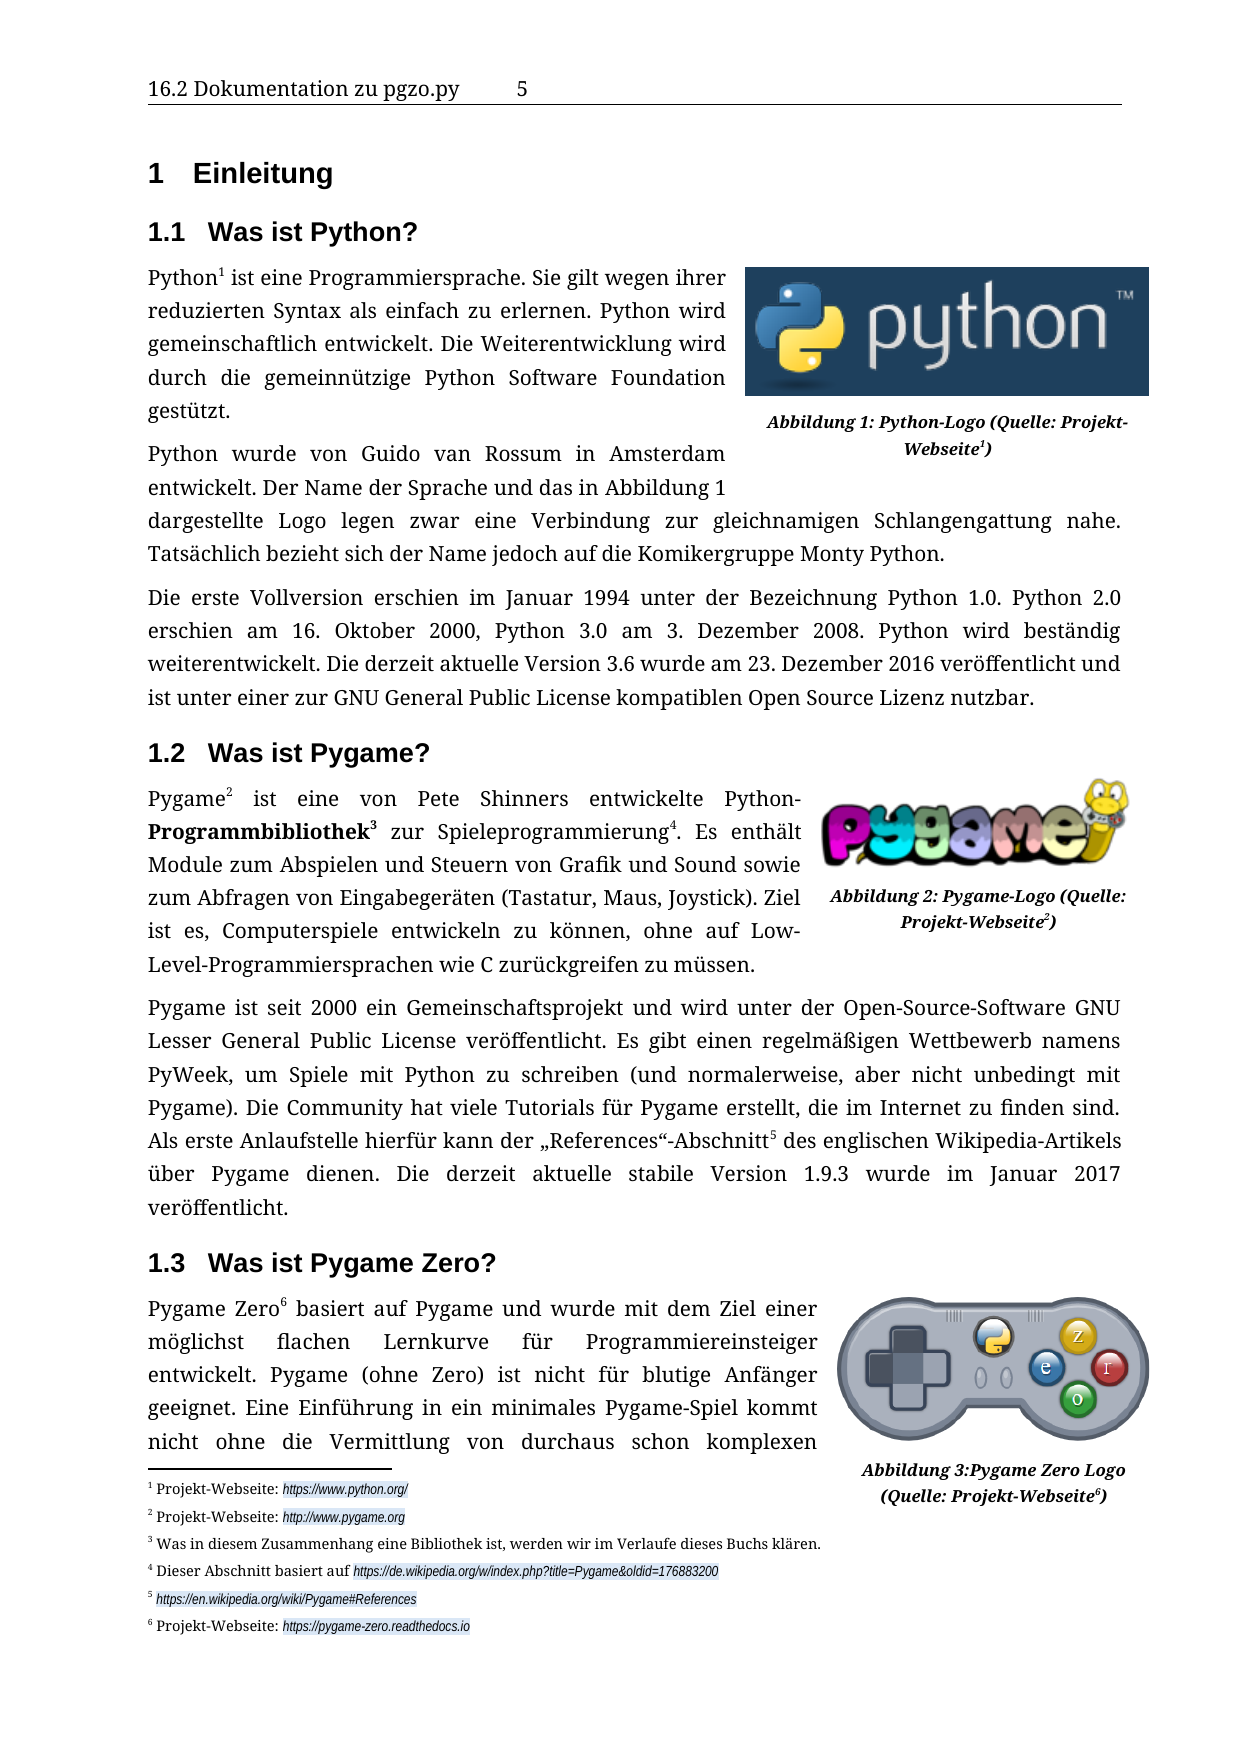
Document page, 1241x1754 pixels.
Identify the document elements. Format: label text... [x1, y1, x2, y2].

text Pygame ist seit 2000 ein Gemeinschaftsprojekt und wird unter der Open-Source-Software GNU Lesser General Public License veröffentlicht. Es gibt einen regelmäßigen Wettbewerb namens PyWeek, um Spiele mit Python zu schreiben (und normalerweise, aber nicht unbedingt mit Pygame). Die Community hat viele Tutorials für Pygame erstellt, die im Internet zu finden sind. Als erste Anlaufstelle hierfür kann der „References“-Abschnitt des englischen Wikipedia-Artikels über Pygame dienen. Die derzeit aktuelle stabile Version 1.9.3 wurde im Januar 2017 veröffentlicht. [148, 993, 1122, 1221]
picture [946, 894, 956, 902]
text Pygame ist eine von Pete Shinners entwickelte Python-Programmbibliothek zur Spieleprogrammierung. Es enthält Module zum Abspielen und Steuern von Grafik und Sound sowie zum Abfragen von Eingabegeräten (Tastatur, Maus, Joystick). Ziel ist es, Computerspiele entwickeln zu können, ohne auf Low-Level-Programmiersprachen wie C zurückgreifen zu müssen. [148, 784, 1122, 978]
picture [745, 267, 1150, 396]
text Python wurde von Guido van Rossum in Amsterdam entwickelt. Der Name der Sprache und das in Abbildung 1 dargestellte Logo legen zwar eine Verbindung zur gleichnamigen Schlangengattung nahe. Tatsächlich bezieht sich der Name jedoch auf die Komikergruppe Monty Python. [148, 439, 1122, 568]
subtitle Was ist Pygame Zero? [148, 1247, 1122, 1278]
picture [837, 1297, 1150, 1442]
picture [1070, 891, 1076, 901]
picture [820, 776, 1136, 902]
subtitle Einleitung [148, 156, 1122, 189]
subtitle Was ist Pygame? [148, 737, 1122, 768]
subtitle Was ist Python? [148, 216, 1122, 247]
text Die erste Vollversion erschien im Januar 1994 unter der Bezeichnung Python 1.0. Python 2.0 erschien am 16. Oktober 2000, Python 3.0 am 3. Dezember 2008. Python wird beständig weiterentwickelt. Die derzeit aktuelle Version 3.6 wurde am 23. Dezember 2016 veröffentlicht und ist unter einer zur GNU General Public License kompatiblen Open Source Lizenz nutzbar. [148, 583, 1122, 711]
